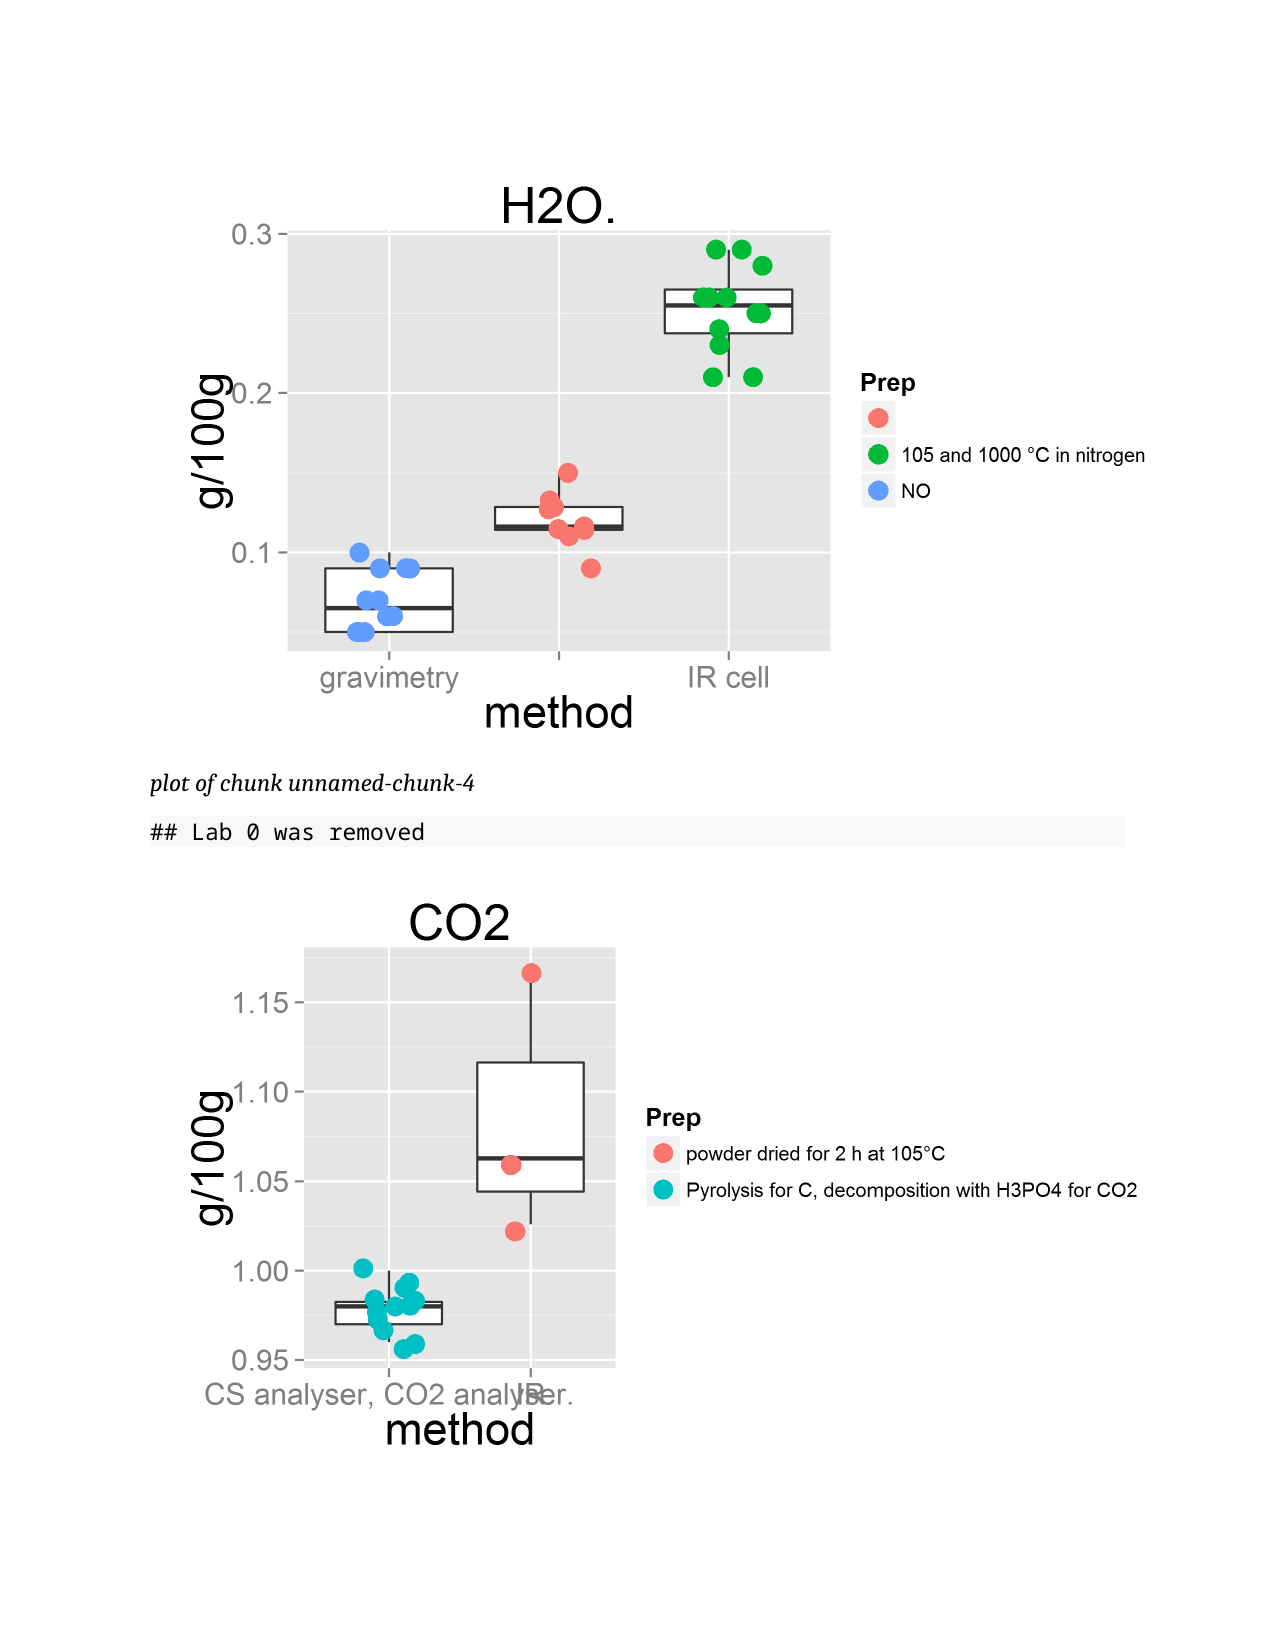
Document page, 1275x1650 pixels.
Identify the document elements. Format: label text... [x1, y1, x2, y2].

picture [168, 866, 1221, 1467]
text plot of chunk unnamed-chunk-4 [150, 769, 1125, 797]
picture [168, 150, 1221, 750]
text ## Lab 0 was removed [150, 816, 1125, 847]
